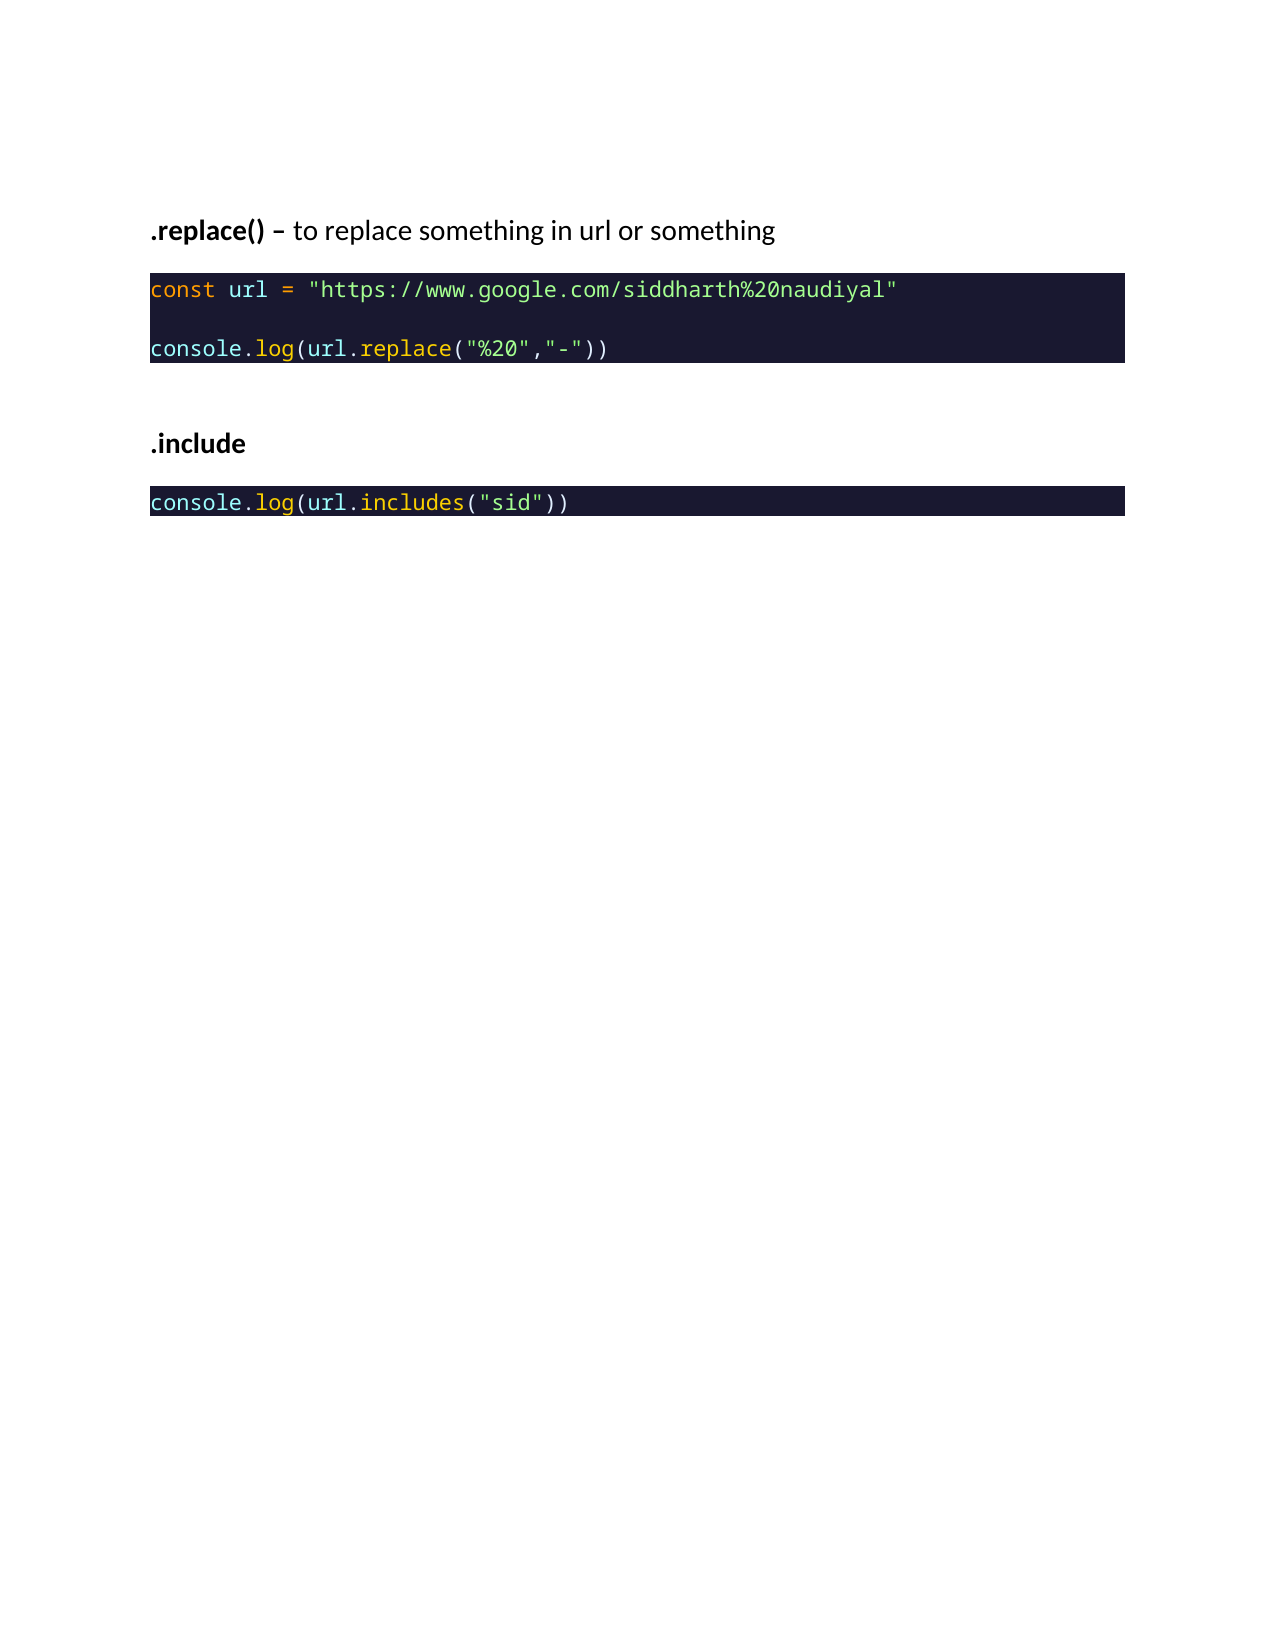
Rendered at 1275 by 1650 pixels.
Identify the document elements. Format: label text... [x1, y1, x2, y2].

text .replace() – to replace something in url or something [150, 212, 1125, 247]
text const url = "https://www.google.com/siddharth%20naudiyal" [150, 273, 1125, 303]
text console.log(url.replace("%20","-")) [150, 333, 1125, 363]
text console.log(url.includes("sid")) [150, 486, 1125, 516]
text .include [150, 425, 1125, 460]
